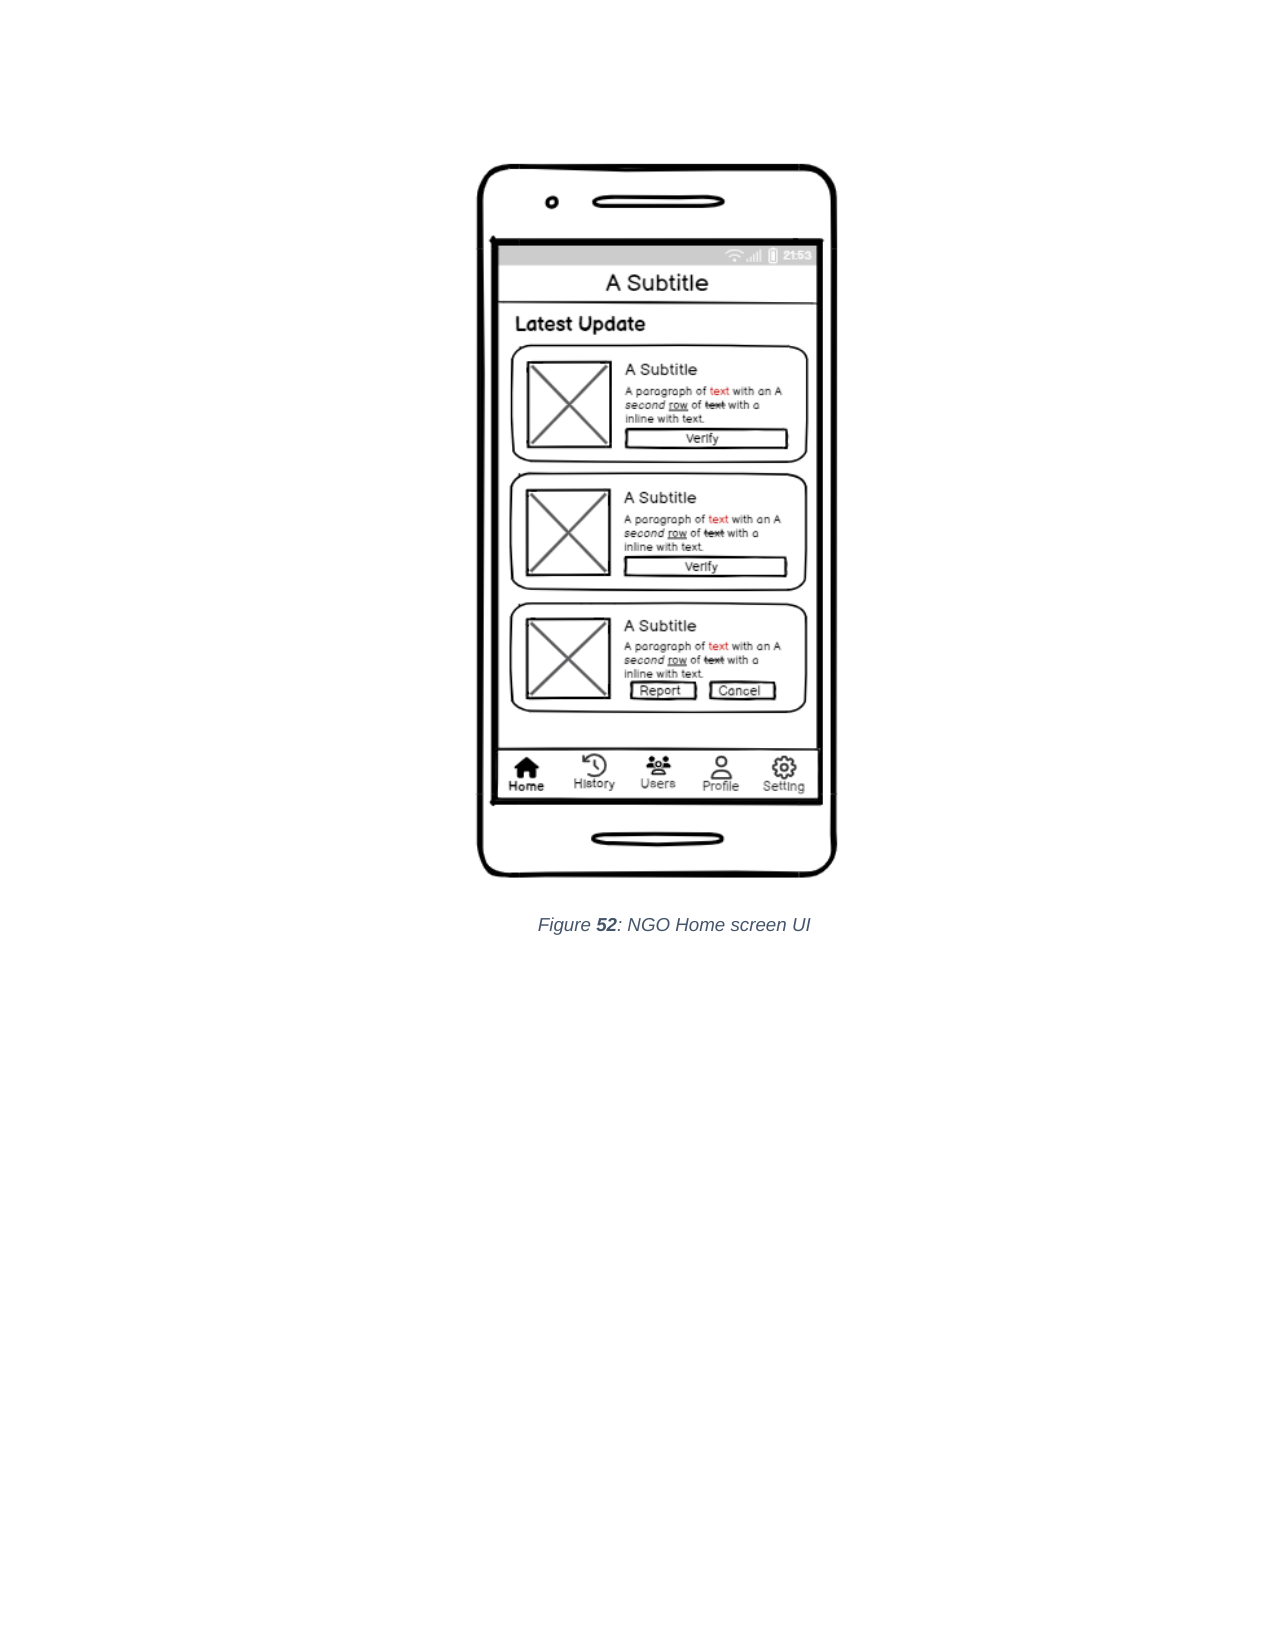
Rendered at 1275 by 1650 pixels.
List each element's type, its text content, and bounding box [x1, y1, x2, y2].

picture [467, 150, 845, 884]
text Figure 52: NGO Home screen UI [225, 914, 1125, 936]
